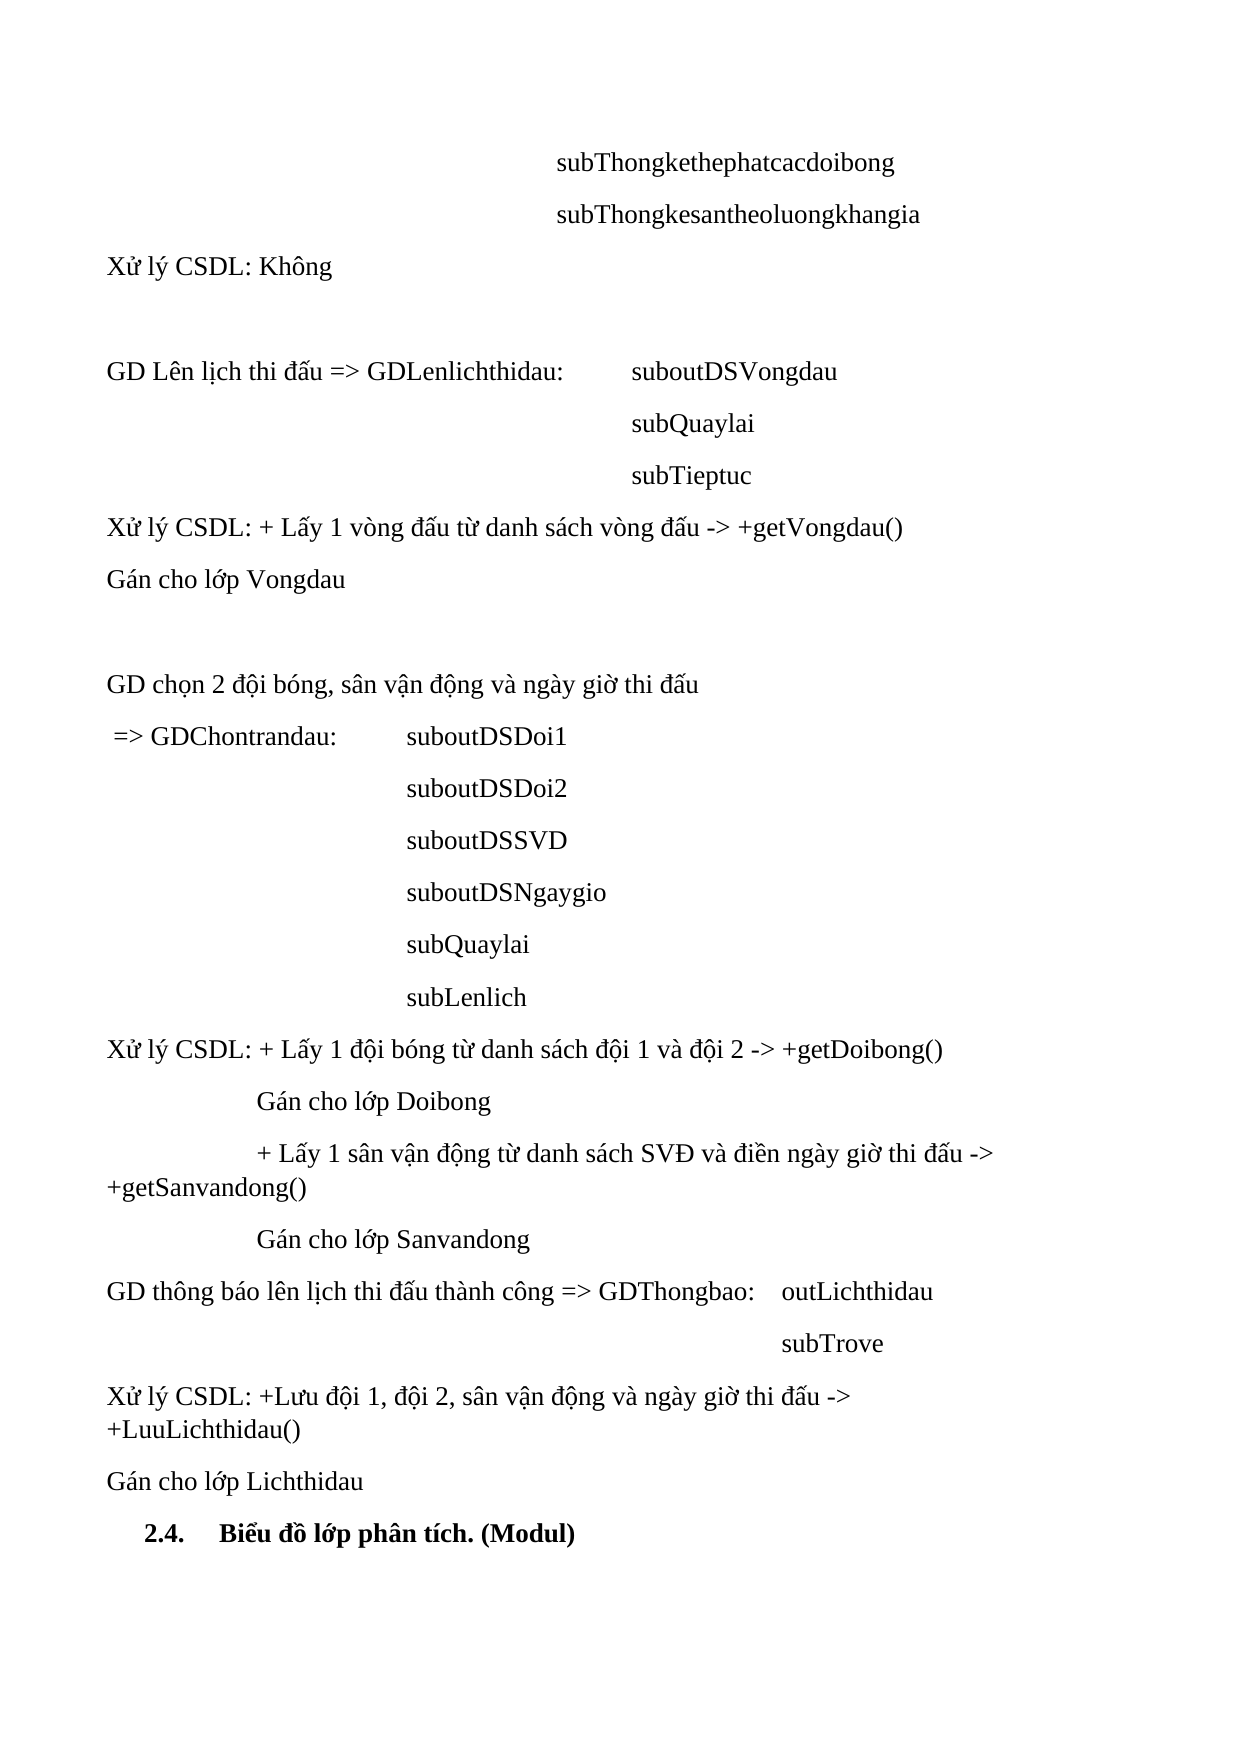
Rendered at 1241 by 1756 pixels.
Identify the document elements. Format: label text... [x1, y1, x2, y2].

text suboutDSSVD [106, 824, 1052, 855]
text Xử lý CSDL: + Lấy 1 đội bóng từ danh sách đội 1 và đội 2 -> +getDoibong() [106, 1033, 1052, 1064]
text subTieptuc [106, 459, 1052, 490]
text subThongkesantheoluongkhangia [106, 198, 1052, 229]
text subLenlich [106, 981, 1052, 1012]
text + Lấy 1 sân vận động từ danh sách SVĐ và điền ngày giờ thi đấu -> +getSanvandong() [106, 1137, 1052, 1202]
text GD thông báo lên lịch thi đấu thành công => GDThongbao: outLichthidau [106, 1275, 1052, 1306]
text subThongkethephatcacdoibong [106, 146, 1052, 177]
text subQuaylai [106, 929, 1052, 960]
text Xử lý CSDL: Không [106, 250, 1052, 281]
text Gán cho lớp Vongdau [106, 563, 1052, 594]
text Gán cho lớp Lichthidau [106, 1465, 1052, 1497]
text GD Lên lịch thi đấu => GDLenlichthidau: suboutDSVongdau [106, 354, 1052, 386]
text subQuaylai [106, 407, 1052, 438]
list Biểu đồ lớp phân tích. (Modul) [144, 1518, 1052, 1549]
text suboutDSDoi2 [106, 772, 1052, 803]
text Xử lý CSDL: +Lưu đội 1, đội 2, sân vận động và ngày giờ thi đấu -> +LuuLichthidau() [106, 1380, 1052, 1444]
text subTrove [106, 1327, 1052, 1359]
text Gán cho lớp Doibong [106, 1085, 1052, 1116]
text GD chọn 2 đội bóng, sân vận động và ngày giờ thi đấu [106, 668, 1052, 699]
text Gán cho lớp Sanvandong [106, 1223, 1052, 1254]
text => GDChontrandau: suboutDSDoi1 [106, 720, 1052, 751]
text suboutDSNgaygio [106, 876, 1052, 908]
text Xử lý CSDL: + Lấy 1 vòng đấu từ danh sách vòng đấu -> +getVongdau() [106, 511, 1052, 542]
